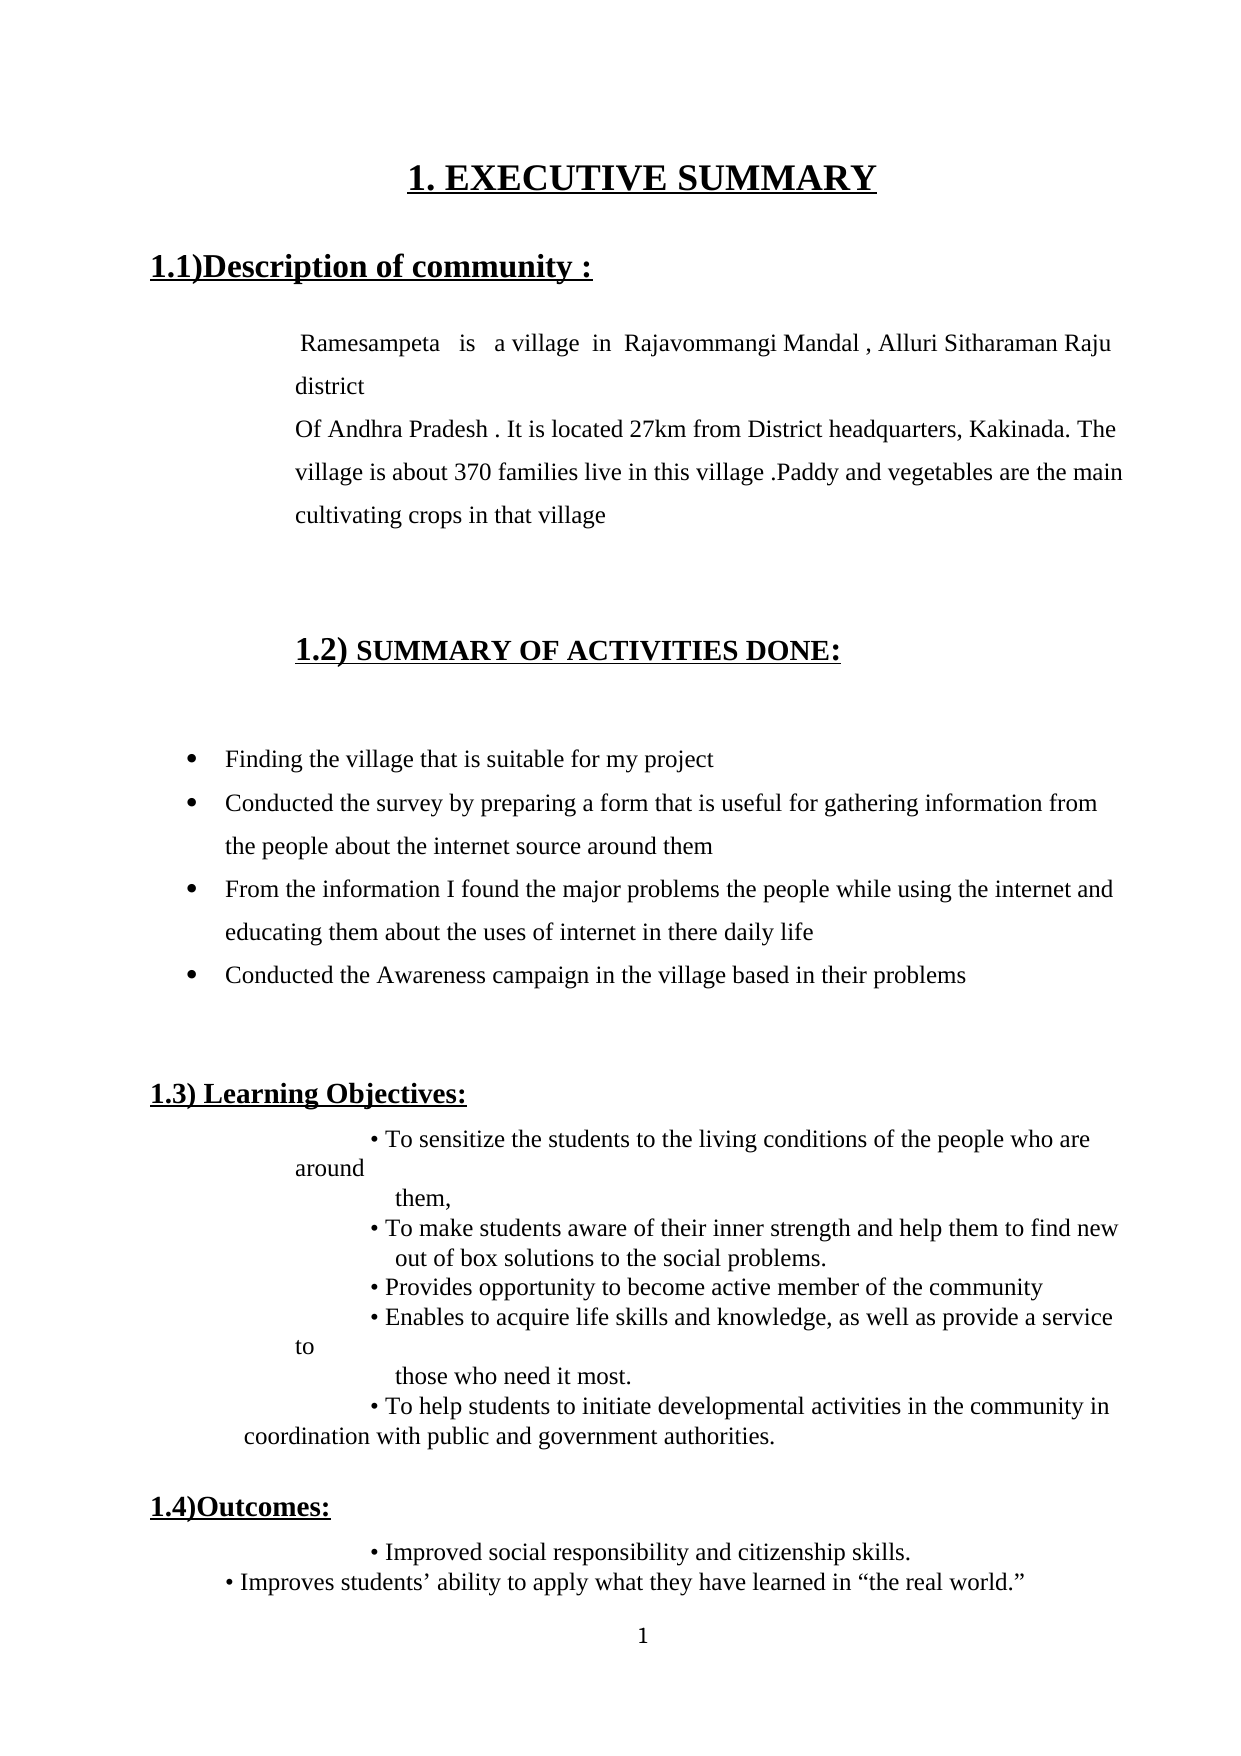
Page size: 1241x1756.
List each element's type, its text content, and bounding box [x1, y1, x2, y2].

text those who need it most. [295, 1361, 1135, 1390]
list From the information I found the major problems the people while using the internet and educating them about the uses of internet in there daily life [187, 874, 1134, 946]
list Finding the village that is suitable for my project [187, 744, 1134, 773]
text • Improved social responsibility and citizenship skills. [295, 1537, 1135, 1566]
text • Improves students’ ability to apply what they have learned in “the real world.” [225, 1567, 1135, 1595]
text them, [295, 1183, 1135, 1212]
text • To help students to initiate developmental activities in the community in [295, 1391, 1135, 1420]
text • Provides opportunity to become active member of the community [295, 1272, 1135, 1301]
text 1.3) Learning Objectives: [150, 1076, 1135, 1110]
list Conducted the survey by preparing a form that is useful for gathering information from the people about the internet source around them [187, 788, 1134, 859]
text • Enables to acquire life skills and knowledge, as well as provide a service to [295, 1302, 1135, 1360]
text 1.4)Outcomes: [150, 1489, 1135, 1522]
list Conducted the Awareness campaign in the village based in their problems [187, 960, 1134, 989]
text 1.2) SUMMARY OF ACTIVITIES DONE: [295, 629, 1134, 668]
text • To make students aware of their inner strength and help them to find new [295, 1213, 1135, 1241]
subtitle 1.1)Description of community : [150, 246, 1134, 284]
text coordination with public and government authorities. [150, 1421, 1135, 1449]
subtitle 1. EXECUTIVE SUMMARY [150, 155, 1134, 198]
text out of box solutions to the social problems. [295, 1243, 1135, 1271]
text Ramesampeta is a village in Rajavommangi Mandal , Alluri Sitharaman Raju district [295, 328, 1134, 399]
text Of Andhra Pradesh . It is located 27km from District headquarters, Kakinada. The village is about 370 families live in this village .Paddy and vegetables are the main cultivating crops in that village [295, 414, 1134, 529]
text • To sensitize the students to the living conditions of the people who are around [295, 1124, 1135, 1182]
